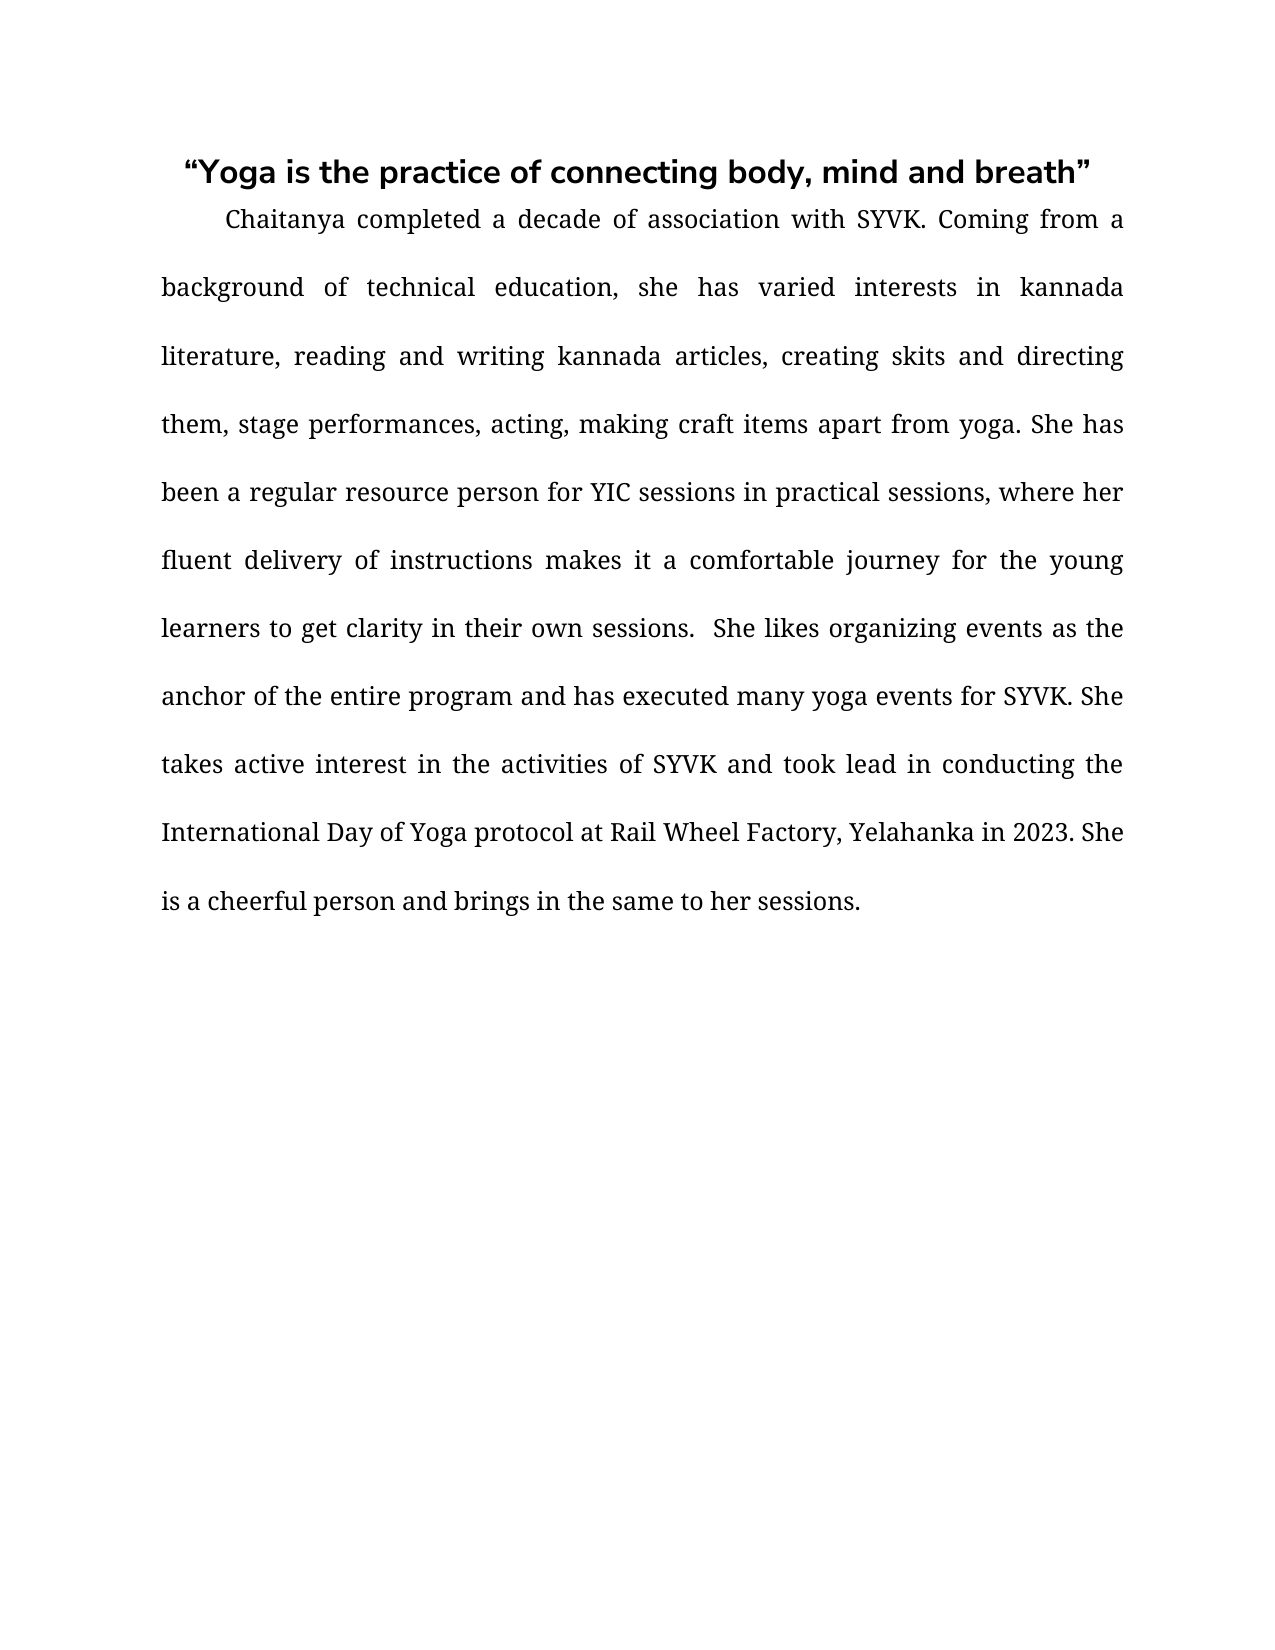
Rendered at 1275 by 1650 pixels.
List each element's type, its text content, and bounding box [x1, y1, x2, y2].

text “Yoga is the practice of connecting body, mind and breath” [159, 150, 1114, 196]
text Chaitanya completed a decade of association with SYVK. Coming from a background of technical education, she has varied interests in kannada literature, reading and writing kannada articles, creating skits and directing them, stage performances, acting, making craft items apart from yoga. She has been a regular resource person for YIC sessions in practical sessions, where her fluent delivery of instructions makes it a comfortable journey for the young learners to get clarity in their own sessions. She likes organizing events as the anchor of the entire program and has executed many yoga events for SYVK. She takes active interest in the activities of SYVK and took lead in conducting the International Day of Yoga protocol at Rail Wheel Factory, Yelahanka in 2023. She is a cheerful person and brings in the same to her sessions. [161, 202, 1125, 917]
